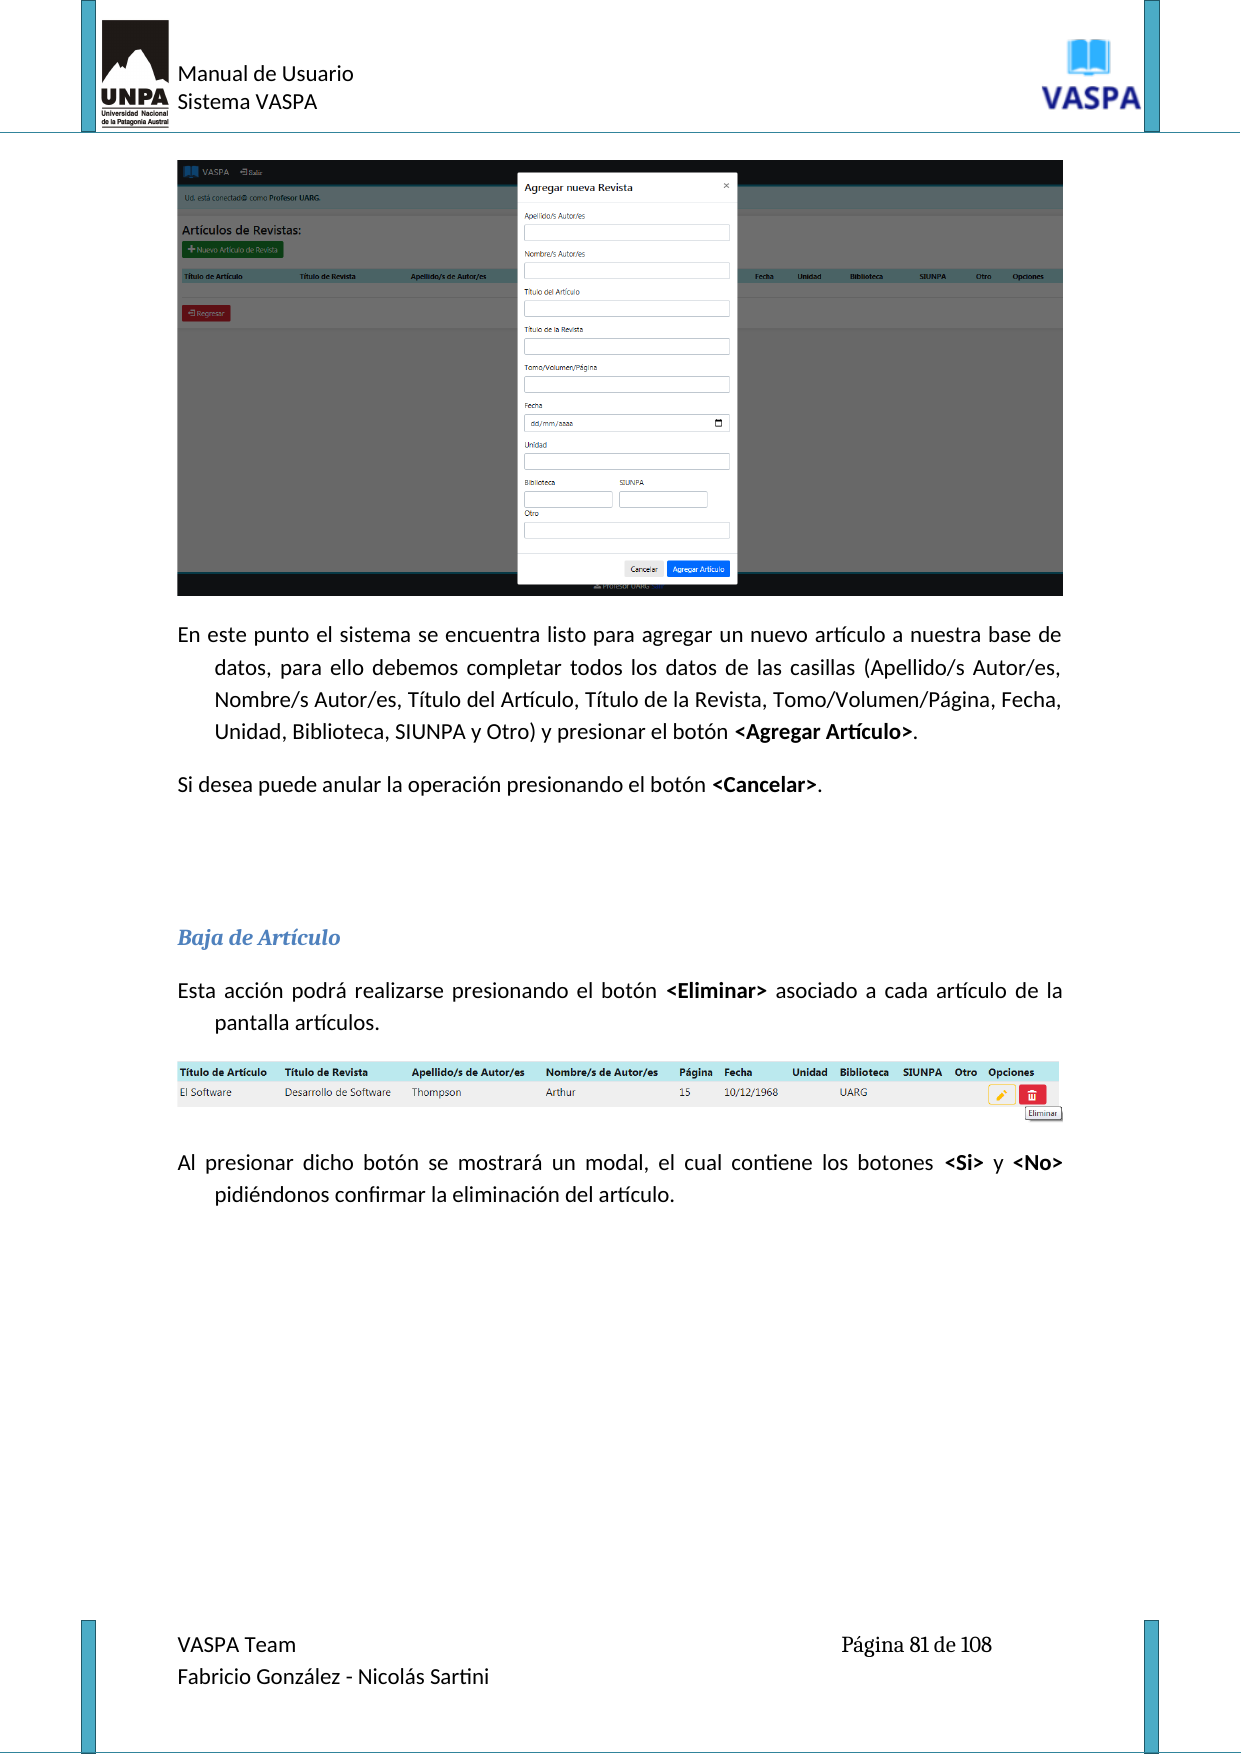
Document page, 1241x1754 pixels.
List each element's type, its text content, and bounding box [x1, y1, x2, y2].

text En este punto el sistema se encuentra listo para agregar un nuevo artículo a nuestra base de datos, para ello debemos completar todos los datos de las casillas (Apellido/s Autor/es, Nombre/s Autor/es, Título del Artículo, Título de la Revista, Tomo/Volumen/Página, Fecha, Unidad, Biblioteca, SIUNPA y Otro) y presionar el botón <Agregar Artículo>. [177, 621, 1063, 745]
text Al presionar dicho botón se mostrará un modal, el cual contiene los botones <Si> y <No> pidiéndonos confirmar la eliminación del artículo. [177, 1148, 1063, 1208]
text Esta acción podrá realizarse presionando el botón <Eliminar> asociado a cada artículo de la pantalla artículos. [177, 976, 1063, 1036]
picture [177, 1061, 1063, 1123]
picture [177, 160, 1063, 596]
text Baja de Artículo [177, 925, 1063, 952]
picture [100, 18, 170, 129]
picture [1036, 19, 1146, 129]
text Si desea puede anular la operación presionando el botón <Cancelar>. [177, 770, 1063, 798]
